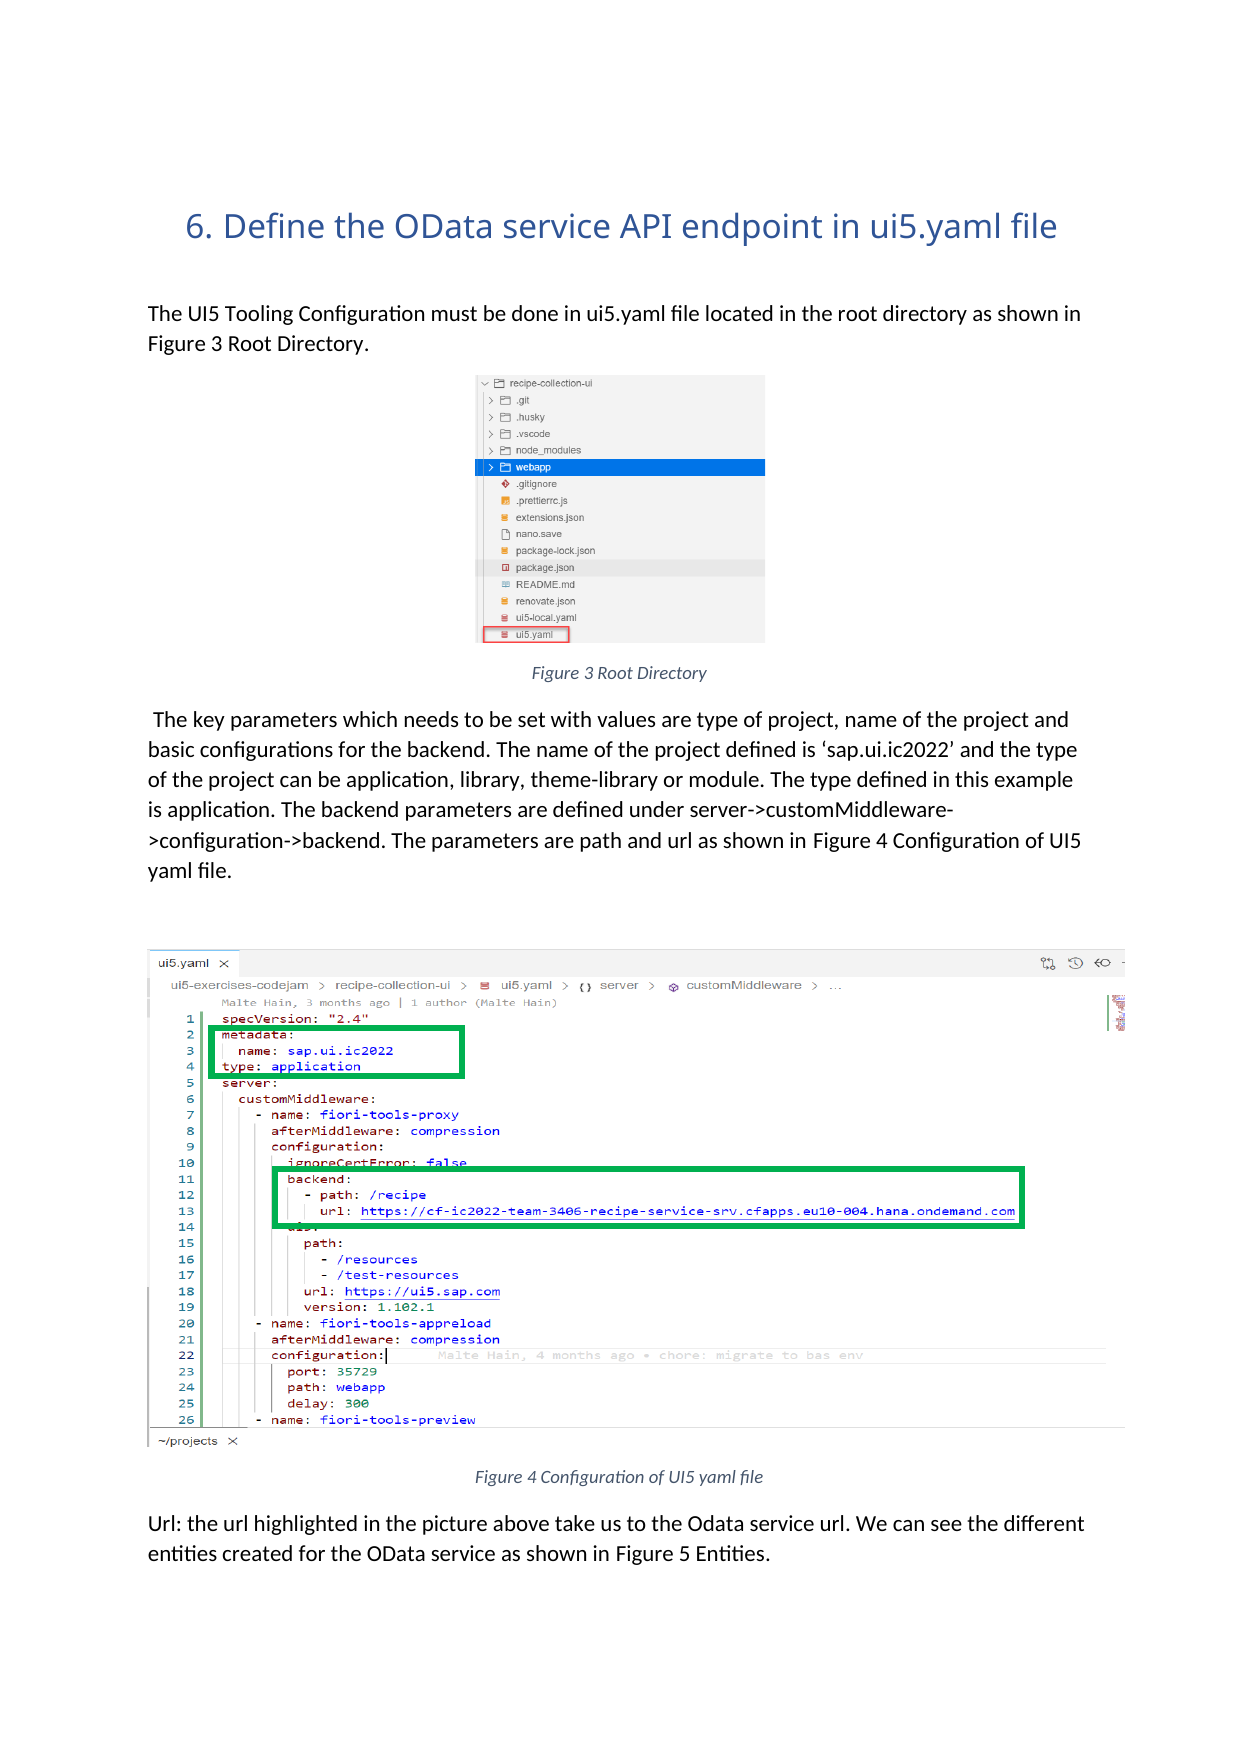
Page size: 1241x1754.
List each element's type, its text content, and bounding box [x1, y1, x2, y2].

text The UI5 Tooling Configuration must be done in ui5.yaml file located in the root directory as shown in Figure 3 Root Directory. [148, 299, 1093, 357]
text Url: the url highlighted in the picture above take us to the Odata service url. We can see the different entities created for the OData service as shown in Figure 2 Entities. [148, 1509, 1093, 1568]
picture [475, 375, 766, 643]
subtitle Define the OData service API endpoint in ui5.yaml file [185, 203, 1093, 248]
text The key parameters which needs to be set with values are type of project, name of the project and basic configurations for the backend. The name of the project defined is ‘sap.ui.ic2022’ and the type of the project can be application, library, theme-library or module. The type defined in this example is application. The backend parameters are defined under server->customMiddleware->configuration->backend. The parameters are path and url as shown in Figure 4 Configuration of UI5 yaml file. [148, 705, 1093, 884]
picture [147, 949, 1125, 1447]
